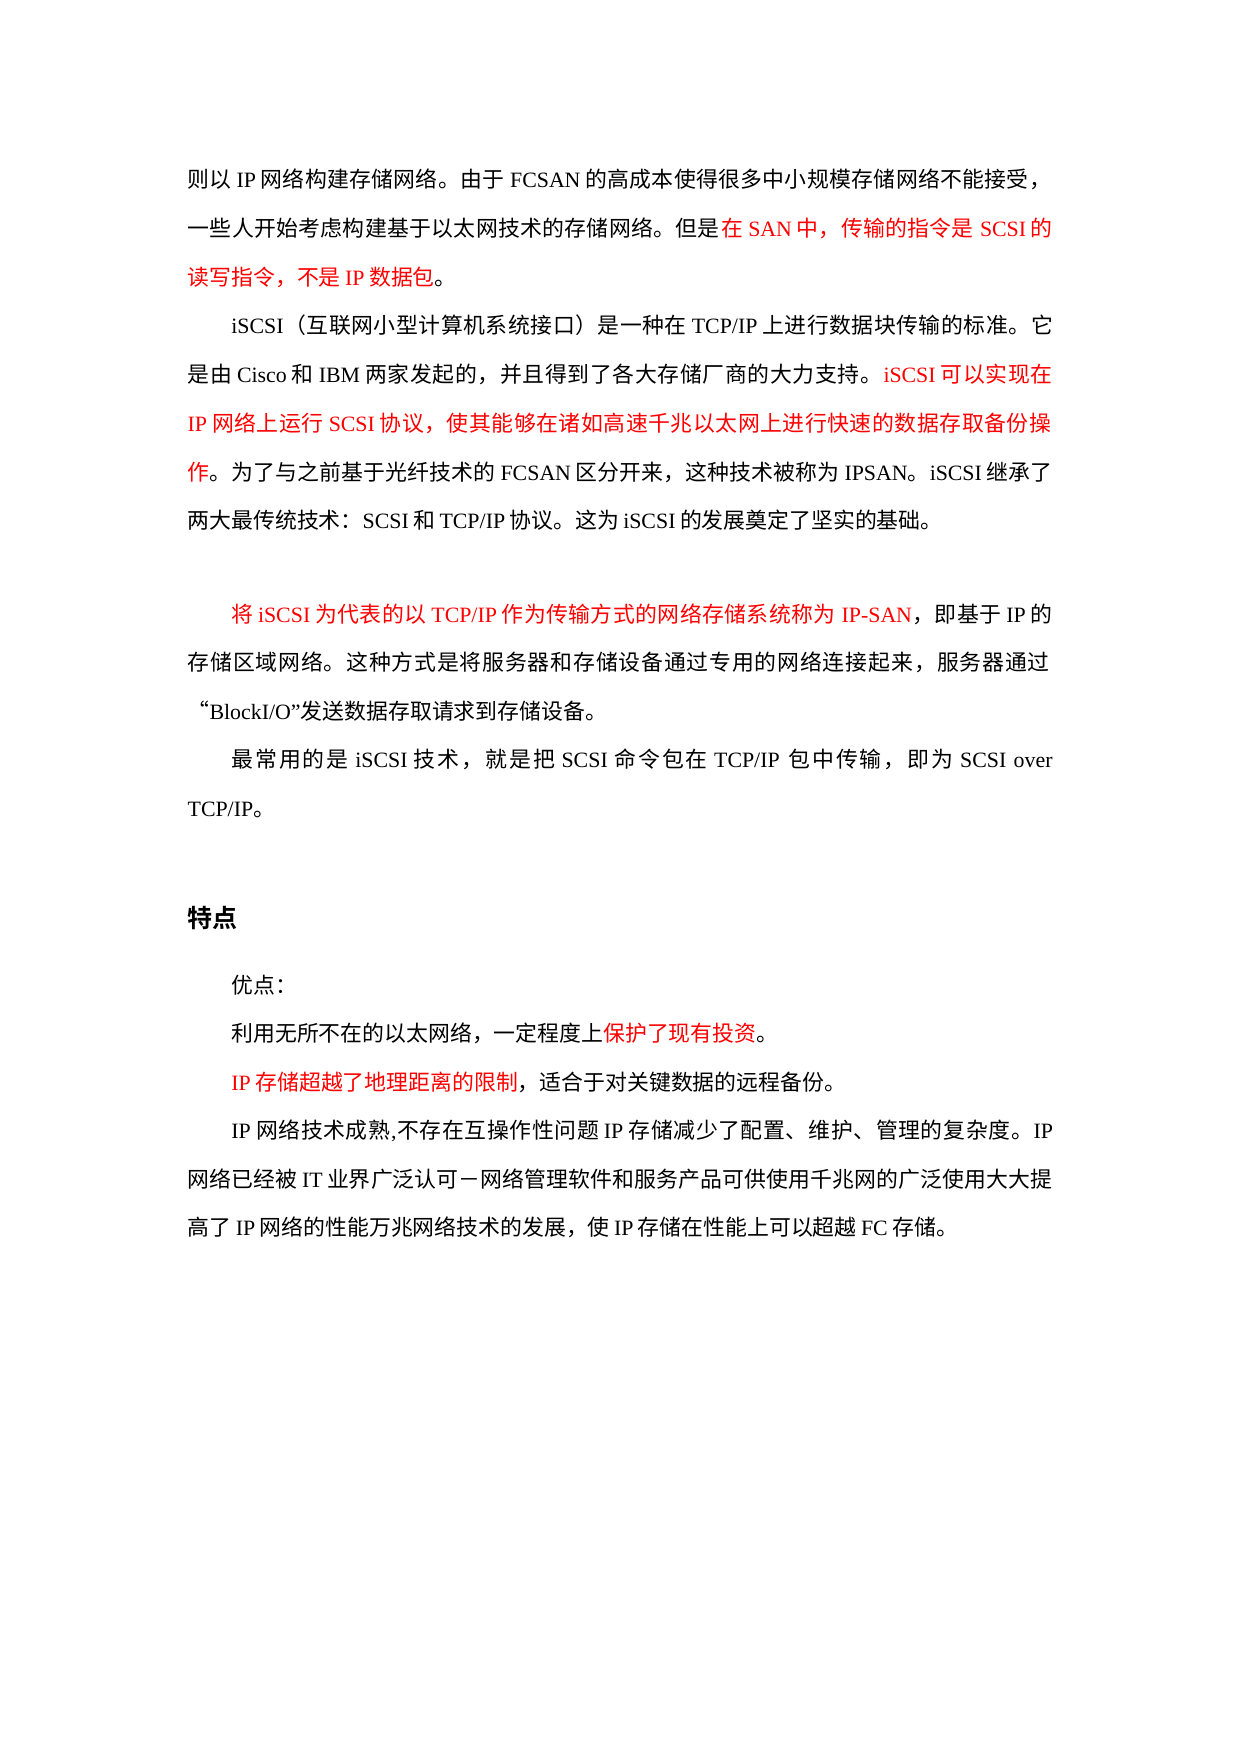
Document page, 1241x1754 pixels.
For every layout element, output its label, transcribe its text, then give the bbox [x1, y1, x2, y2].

subtitle 特点 [187, 884, 1053, 949]
text 最常用的是iSCSI技术，就是把SCSI命令包在TCP/IP 包中传输，即为SCSI over TCP/IP。 [187, 742, 1053, 823]
text IP网络技术成熟,不存在互操作性问题IP存储减少了配置、维护、管理的复杂度。IP网络已经被IT业界广泛认可－网络管理软件和服务产品可供使用千兆网的广泛使用大大提高了IP网络的性能万兆网络技术的发展，使IP存储在性能上可以超越FC存储。 [187, 1112, 1053, 1242]
text IP存储超越了地理距离的限制，适合于对关键数据的远程备份。 [187, 1064, 1053, 1097]
text 将iSCSI为代表的以TCP/IP作为传输方式的网络存储系统称为IP-SAN，即基于IP的存储区域网络。这种方式是将服务器和存储设备通过专用的网络连接起来，服务器通过“BlockI/O”发送数据存取请求到存储设备。 [187, 596, 1053, 726]
text 优点： [187, 967, 1053, 1000]
text iSCSI（互联网小型计算机系统接口）是一种在TCP/IP上进行数据块传输的标准。它是由Cisco和IBM两家发起的，并且得到了各大存储厂商的大力支持。iSCSI可以实现在IP网络上运行SCSI协议，使其能够在诸如高速千兆以太网上进行快速的数据存取备份操作。为了与之前基于光纤技术的FCSAN区分开来，这种技术被称为IPSAN。iSCSI继承了两大最传统技术：SCSI和TCP/IP协议。这为iSCSI的发展奠定了坚实的基础。 [187, 308, 1053, 535]
text 利用无所不在的以太网络，一定程度上保护了现有投资。 [187, 1016, 1053, 1048]
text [187, 162, 1053, 292]
